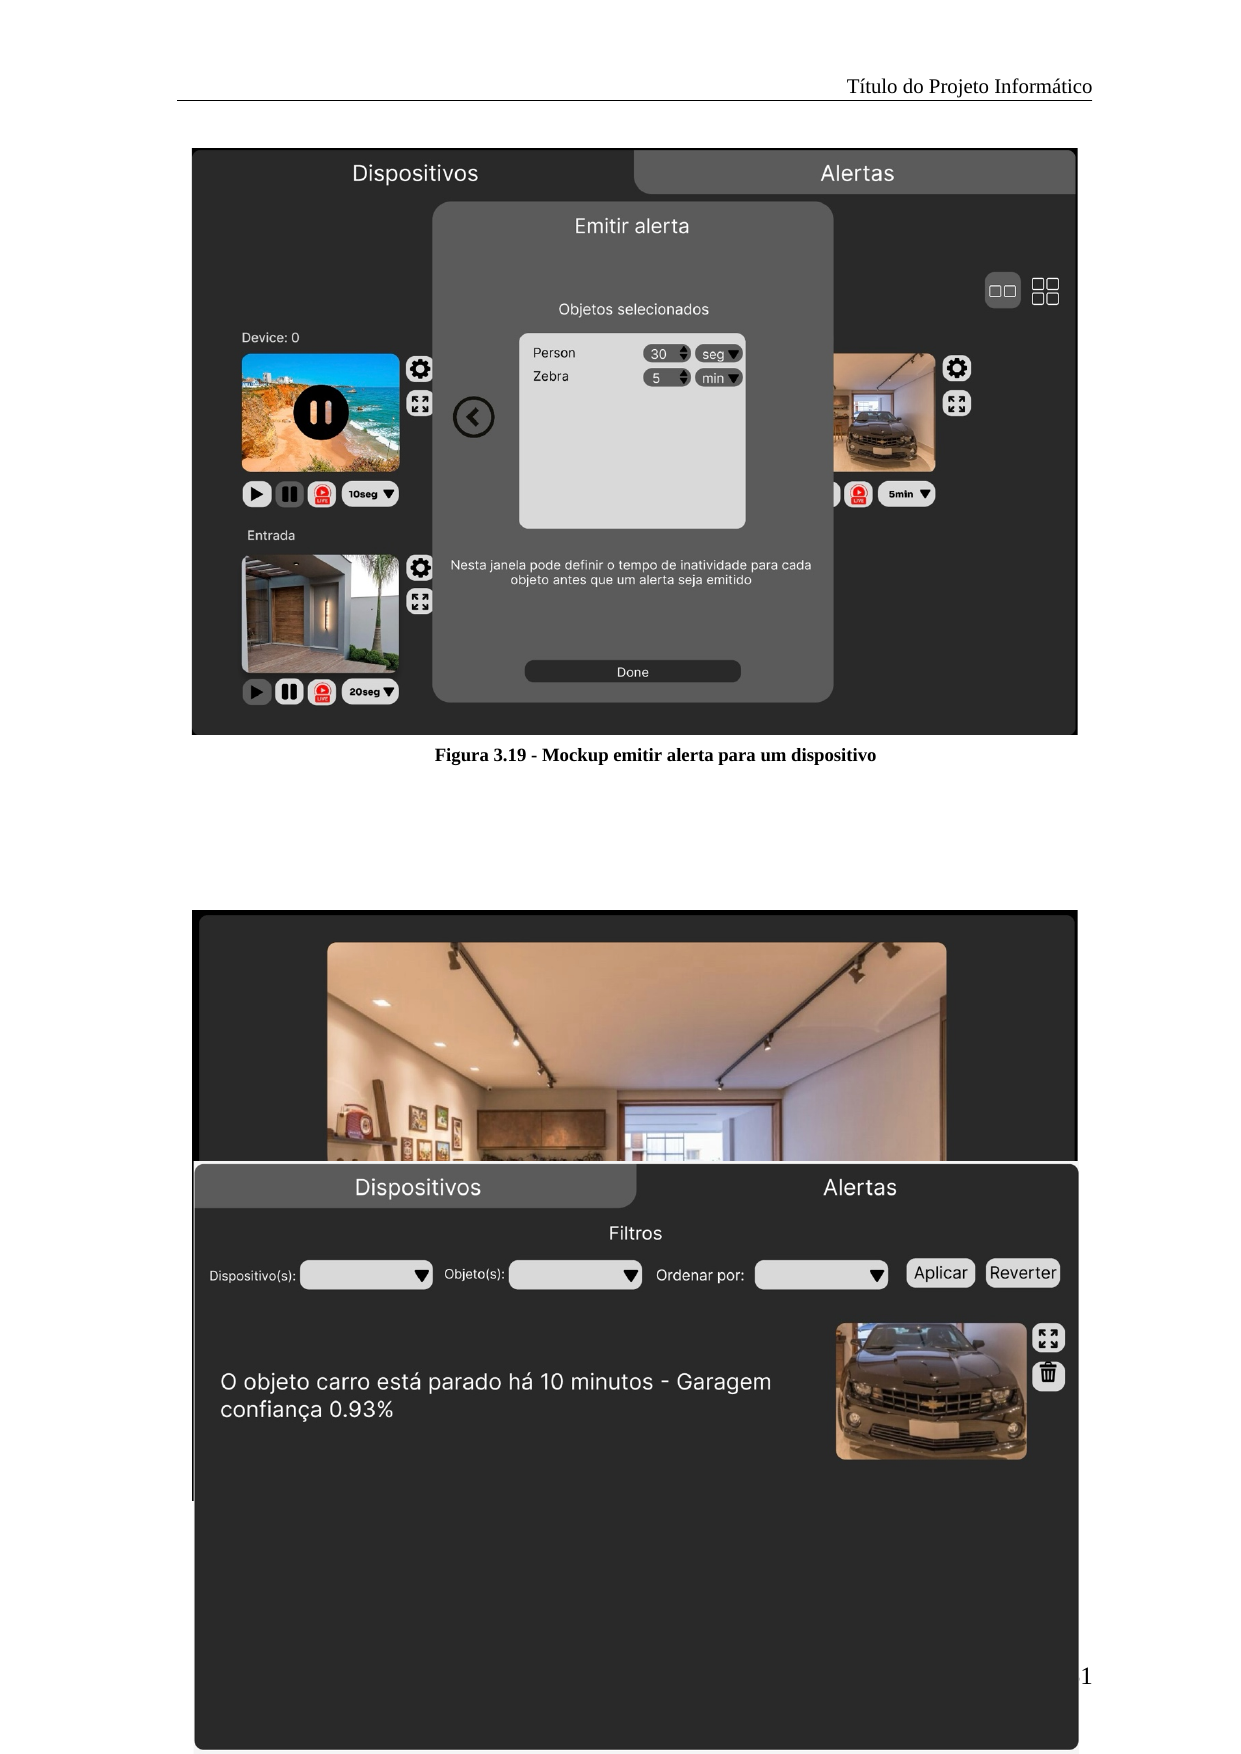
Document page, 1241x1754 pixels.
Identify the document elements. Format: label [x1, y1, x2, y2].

picture [192, 910, 1080, 1754]
picture [191, 148, 1078, 735]
